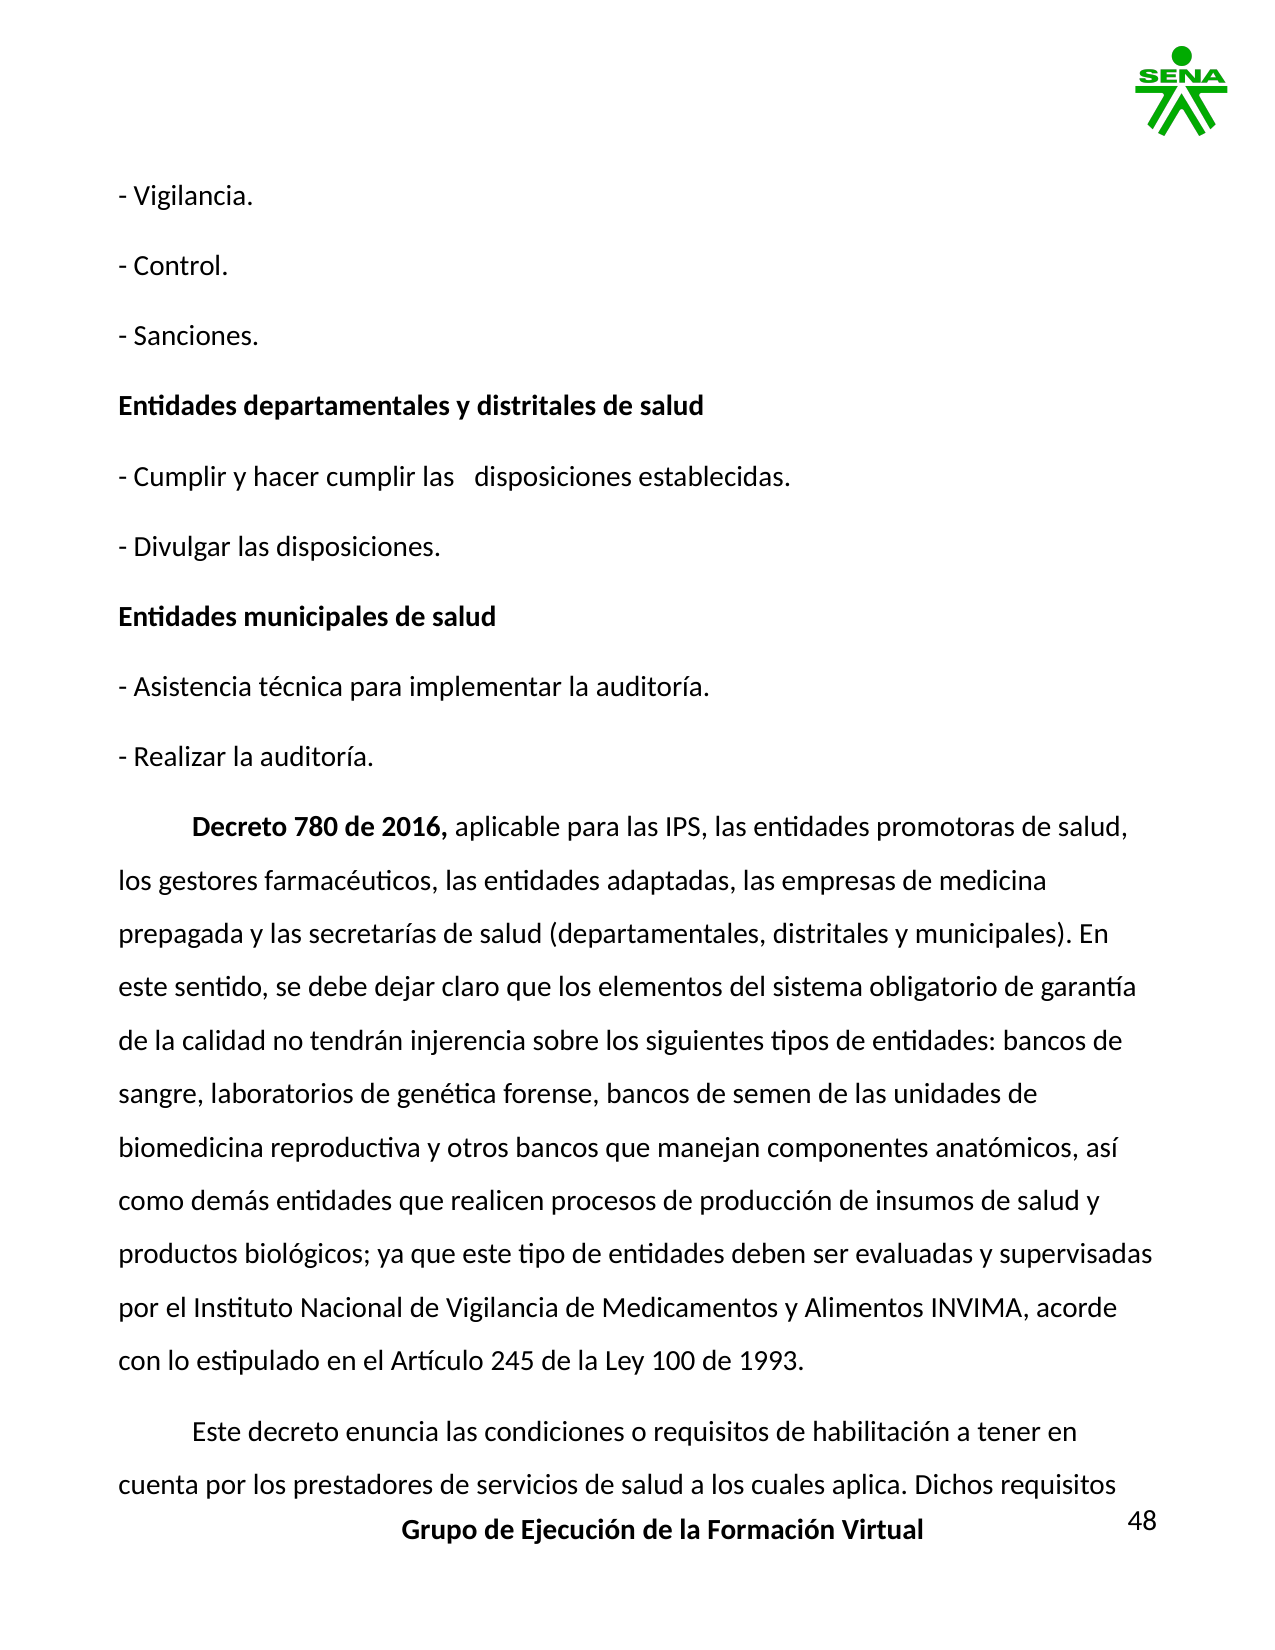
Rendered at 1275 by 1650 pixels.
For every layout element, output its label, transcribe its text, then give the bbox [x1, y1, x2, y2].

text - Cumplir y hacer cumplir las disposiciones establecidas. [118, 458, 1157, 493]
text - Divulgar las disposiciones. [118, 528, 1157, 563]
text Entidades departamentales y distritales de salud [118, 387, 1157, 423]
text Decreto 780 de 2016, aplicable para las IPS, las entidades promotoras de salud, los gestores farmacéuticos, las entidades adaptadas, las empresas de medicina prepagada y las secretarías de salud (departamentales, distritales y municipales). En este sentido, se debe dejar claro que los elementos del sistema obligatorio de garantía de la calidad no tendrán injerencia sobre los siguientes tipos de entidades: bancos de sangre, laboratorios de genética forense, bancos de semen de las unidades de biomedicina reproductiva y otros bancos que manejan componentes anatómicos, así como demás entidades que realicen procesos de producción de insumos de salud y productos biológicos; ya que este tipo de entidades deben ser evaluadas y supervisadas por el Instituto Nacional de Vigilancia de Medicamentos y Alimentos INVIMA, acorde con lo estipulado en el Artículo 245 de la Ley 100 de 1993. [118, 808, 1157, 1378]
text - Vigilancia. [118, 177, 1157, 213]
picture [1135, 46, 1228, 136]
text - Control. [118, 247, 1157, 283]
text - Realizar la auditoría. [118, 738, 1157, 774]
text - Asistencia técnica para implementar la auditoría. [118, 668, 1157, 703]
text Entidades municipales de salud [118, 598, 1157, 633]
text - Sanciones. [118, 317, 1157, 353]
